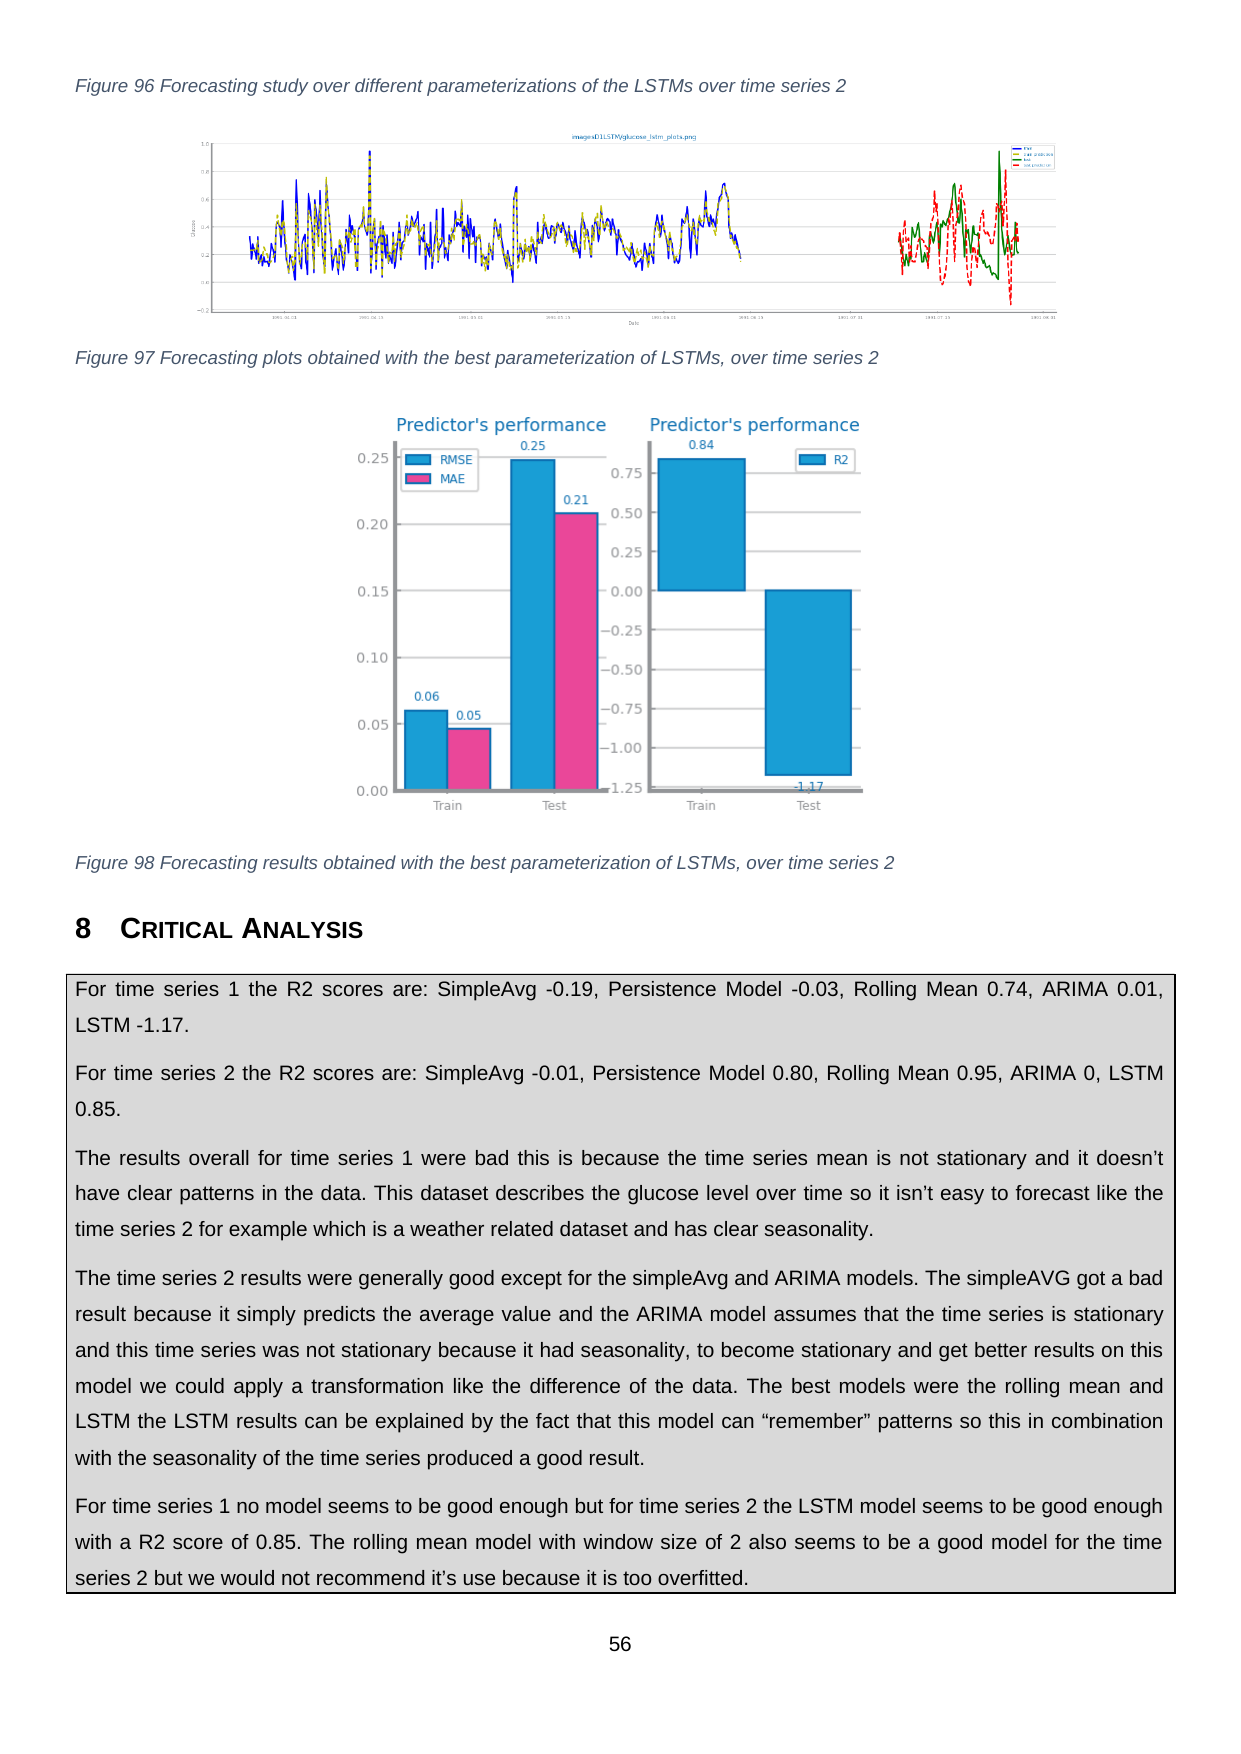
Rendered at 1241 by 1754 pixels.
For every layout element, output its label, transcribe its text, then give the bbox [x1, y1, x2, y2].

text For time series 1 no model seems to be good enough but for time series 2 the LSTM model seems to be good enough with a R2 score of 0.85. The rolling mean model with window size of 2 also seems to be a good model for the time series 2 but we would not recommend it’s use because it is too overfitted. [67, 1491, 1174, 1592]
picture [320, 389, 920, 840]
text The time series 2 results were generally good except for the simpleAvg and ARIMA models. The simpleAVG got a bad result because it simply predicts the average value and the ARIMA model assumes that the time series is stationary and this time series was not stationary because it had seasonality, to become stationary and get better results on this model we could apply a transformation like the difference of the data. The best models were the rolling mean and LSTM the LSTM results can be explained by the fact that this model can “remember” patterns so this in combination with the seasonality of the time series produced a good result. [67, 1262, 1174, 1469]
text The results overall for time series 1 were bad this is because the time series mean is not stationary and it doesn’t have clear patterns in the data. This dataset describes the glucose level over time so it isn’t easy to forecast like the time series 2 for example which is a weather related dataset and has clear seasonality. [67, 1142, 1174, 1241]
text For time series 2 the R2 scores are: SimpleAvg -0.01, Persistence Model 0.80, Rolling Mean 0.95, ARIMA 0, LSTM 0.85. [67, 1058, 1174, 1121]
text For time series 1 the R2 scores are: SimpleAvg -0.19, Persistence Model -0.03, Rolling Mean 0.74, ARIMA 0.01, LSTM -1.17. [67, 975, 1174, 1036]
subtitle Critical Analysis [75, 911, 1165, 944]
picture [75, 117, 1165, 336]
